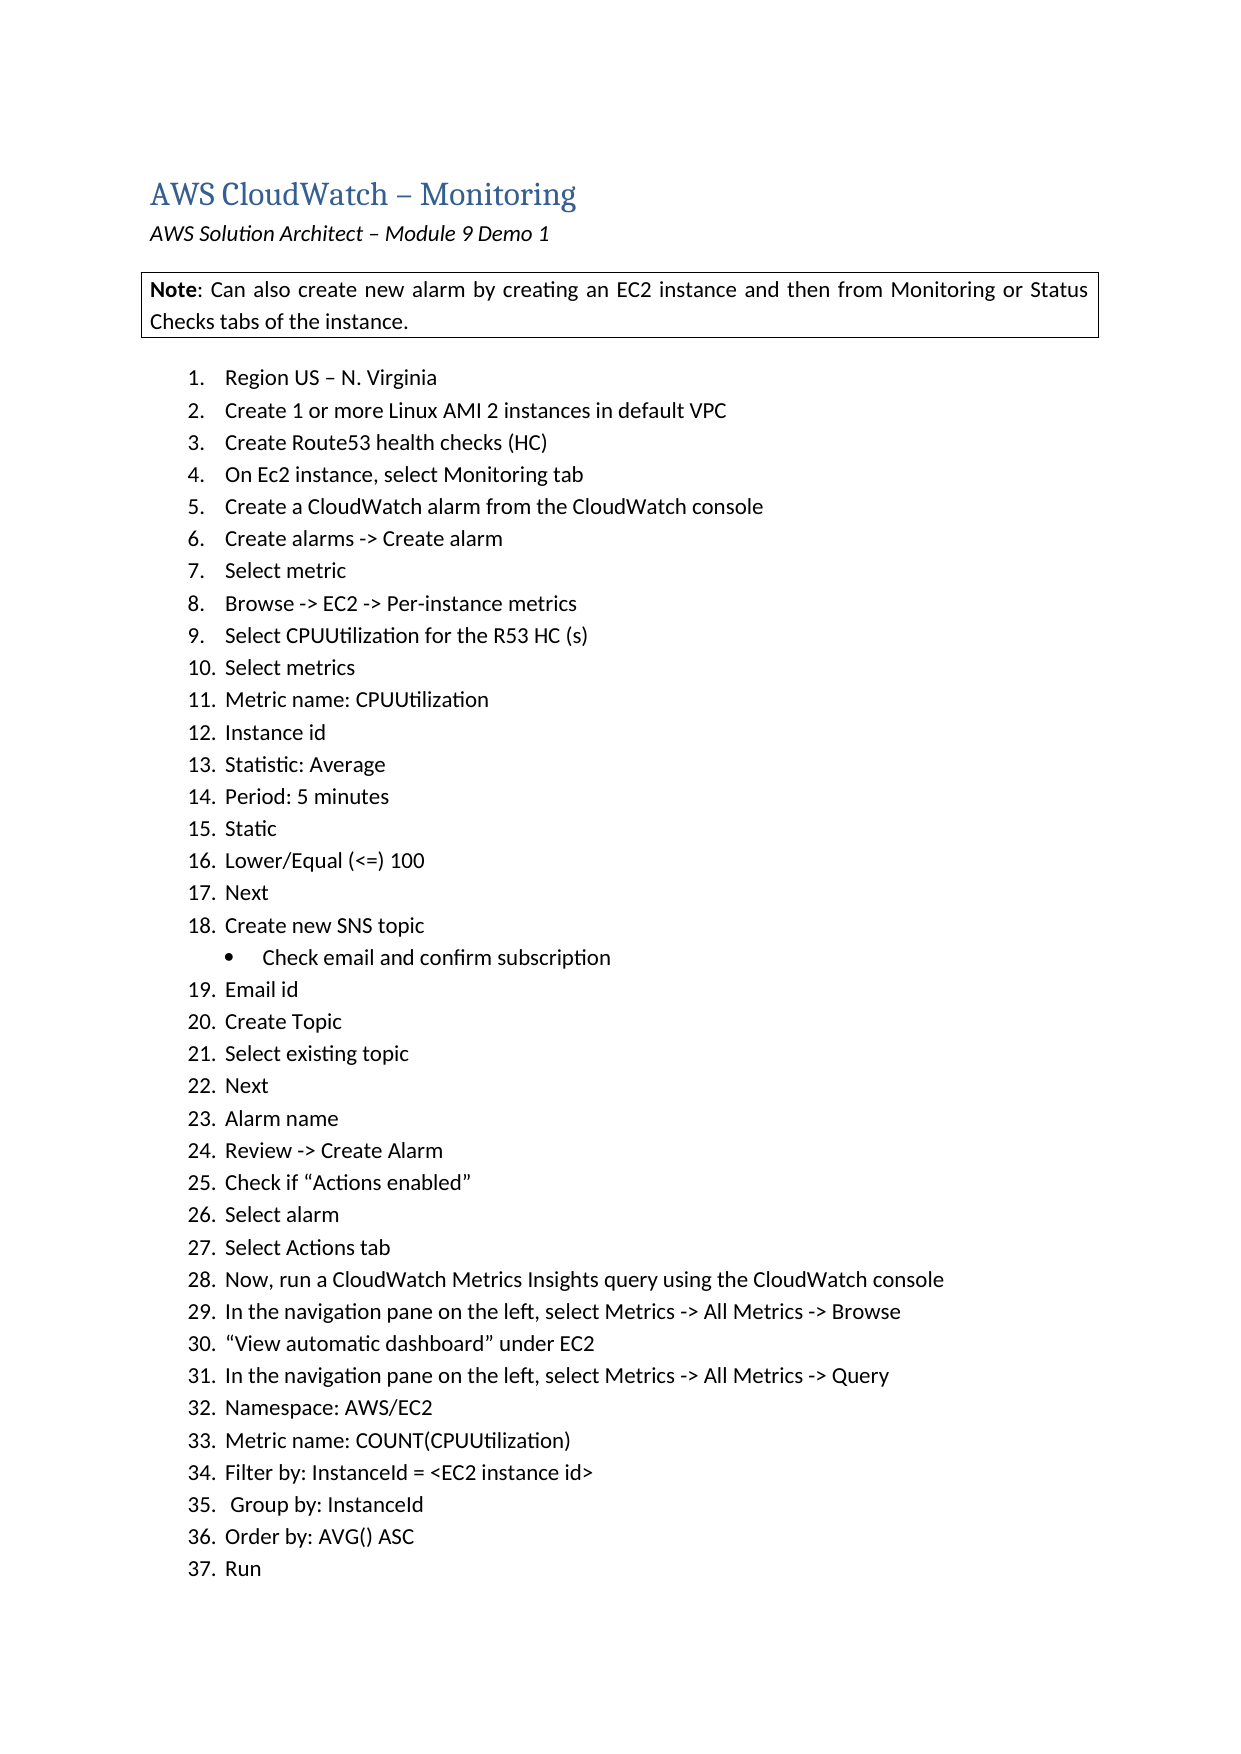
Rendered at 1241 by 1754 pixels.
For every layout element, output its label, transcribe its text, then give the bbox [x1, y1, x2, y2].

list Select metric [187, 557, 1090, 585]
list Select existing topic [187, 1039, 1090, 1067]
list Create new SNS topic [187, 911, 1090, 939]
list Period: 5 minutes [187, 782, 1090, 810]
list Order by: AVG() ASC [187, 1522, 1090, 1550]
list Group by: InstanceId [187, 1490, 1090, 1518]
list Metric name: CPUUtilization [187, 685, 1090, 713]
list Namespace: AWS/EC2 [187, 1393, 1090, 1422]
list Email id [187, 975, 1090, 1003]
list Create alarms -> Create alarm [187, 524, 1090, 552]
list Check if “Actions enabled” [187, 1168, 1090, 1196]
list Instance id [187, 718, 1090, 746]
list Metric name: COUNT(CPUUtilization) [187, 1426, 1090, 1454]
list Create Topic [187, 1007, 1090, 1035]
list Statistic: Average [187, 750, 1090, 778]
list Next [187, 878, 1090, 907]
text Note: Can also create new alarm by creating an EC2 instance and then from Monitoring or Status Checks tabs of the instance. [142, 273, 1098, 337]
list Lower/Equal (<=) 100 [187, 846, 1090, 874]
list Select Actions tab [187, 1233, 1090, 1261]
list Check email and confirm subscription [225, 943, 1090, 971]
list Review -> Create Alarm [187, 1136, 1090, 1164]
list On Ec2 instance, select Monitoring tab [187, 460, 1090, 488]
list Alarm name [187, 1104, 1090, 1132]
list Create 1 or more Linux AMI 2 instances in default VPC [187, 396, 1090, 424]
list Region US – N. Virginia [187, 363, 1090, 392]
list Run [187, 1554, 1090, 1582]
list Create Route53 health checks (HC) [187, 428, 1090, 456]
list Filter by: InstanceId = <EC2 instance id> [187, 1458, 1090, 1486]
list Select metrics [187, 653, 1090, 681]
list “View automatic dashboard” under EC2 [187, 1329, 1090, 1357]
list Static [187, 814, 1090, 842]
list Next [187, 1072, 1090, 1100]
list In the navigation pane on the left, select Metrics -> All Metrics -> Browse [187, 1297, 1090, 1325]
text AWS Solution Architect – Module 9 Demo 1 [150, 219, 1090, 247]
list In the navigation pane on the left, select Metrics -> All Metrics -> Query [187, 1361, 1090, 1389]
subtitle AWS CloudWatch – Monitoring [150, 175, 1090, 213]
list Select CPUUtilization for the R53 HC (s) [187, 621, 1090, 649]
list Create a CloudWatch alarm from the CloudWatch console [187, 492, 1090, 520]
list Select alarm [187, 1200, 1090, 1228]
list Browse -> EC2 -> Per-instance metrics [187, 589, 1090, 617]
list Now, run a CloudWatch Metrics Insights query using the CloudWatch console [187, 1265, 1090, 1293]
